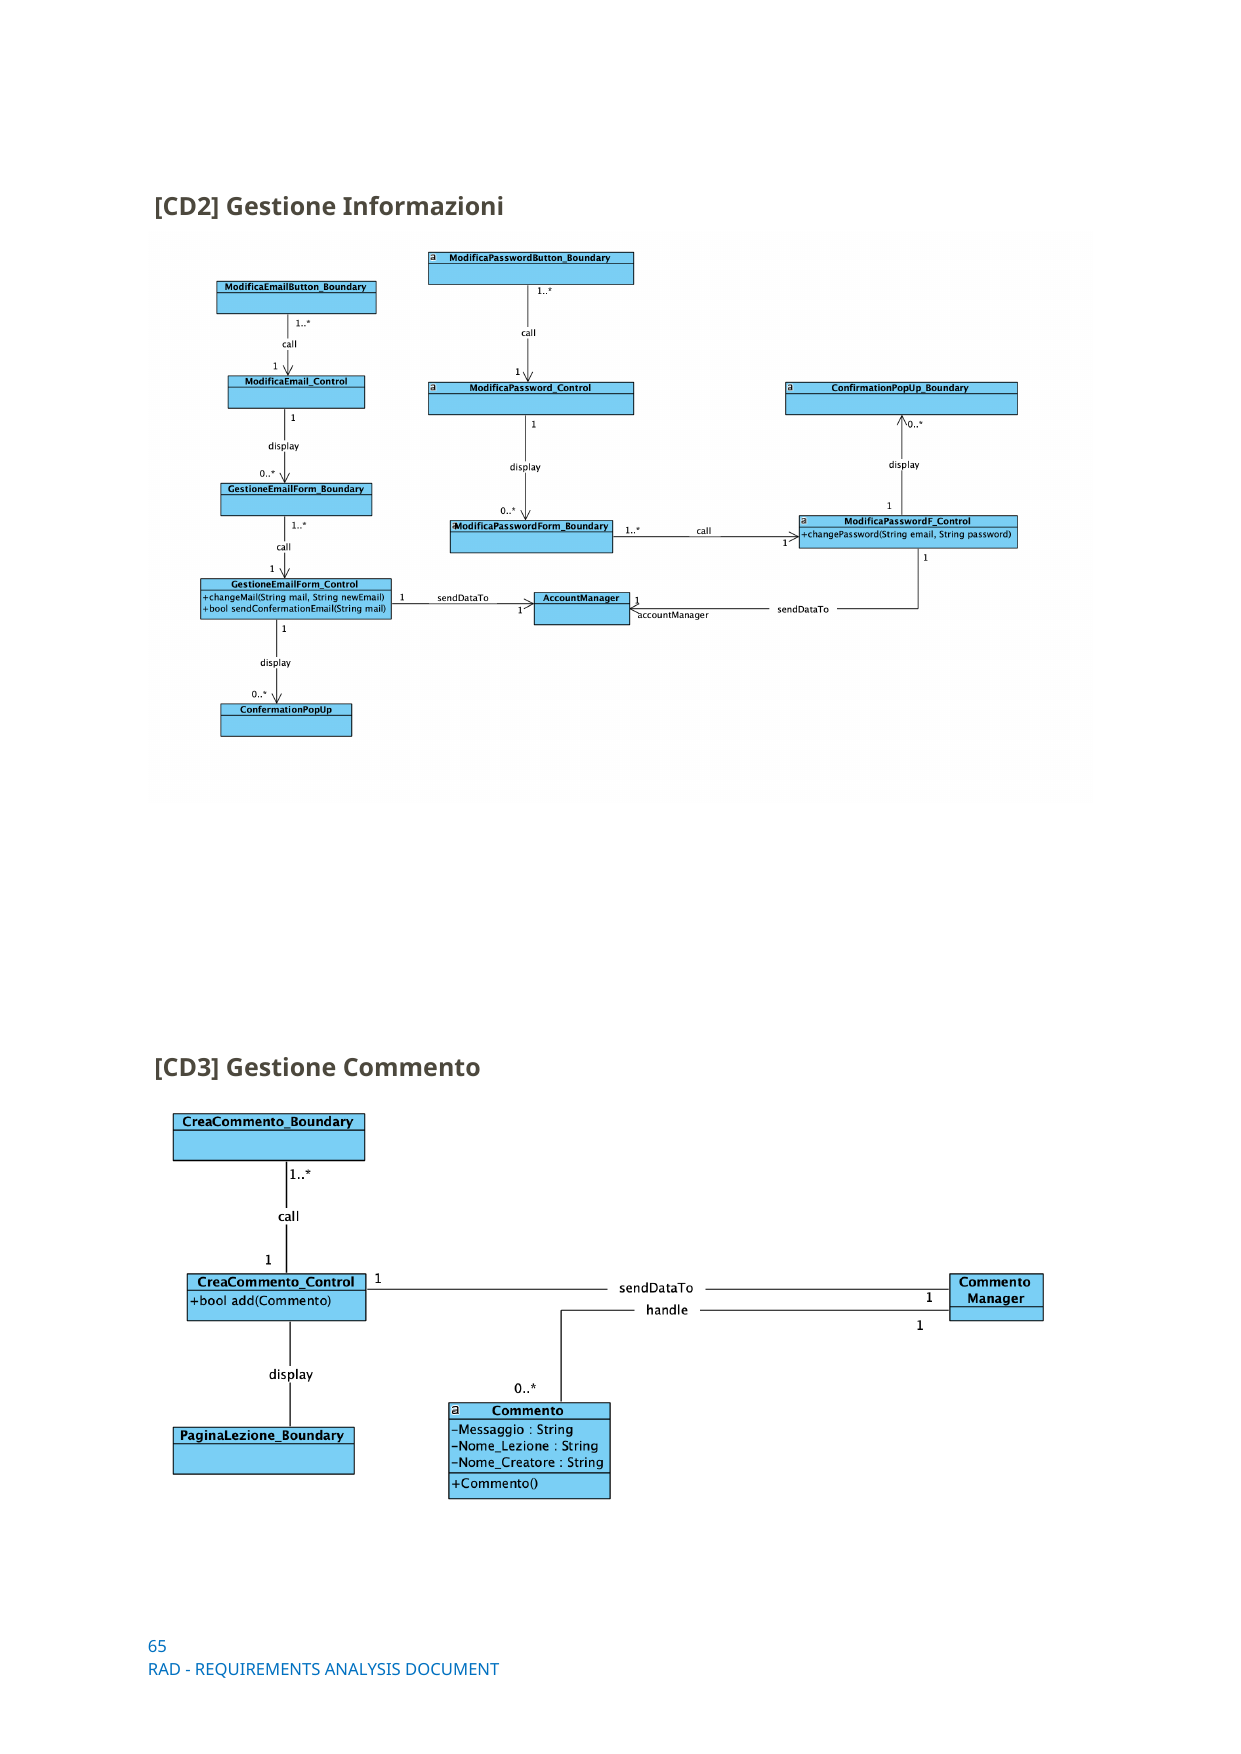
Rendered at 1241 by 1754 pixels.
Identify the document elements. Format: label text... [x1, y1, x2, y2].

subtitle [CD3] Gestione Commento [148, 1050, 1092, 1084]
subtitle [CD2] Gestione Informazioni [148, 188, 1092, 222]
picture [147, 231, 1093, 803]
picture [147, 1092, 1093, 1539]
